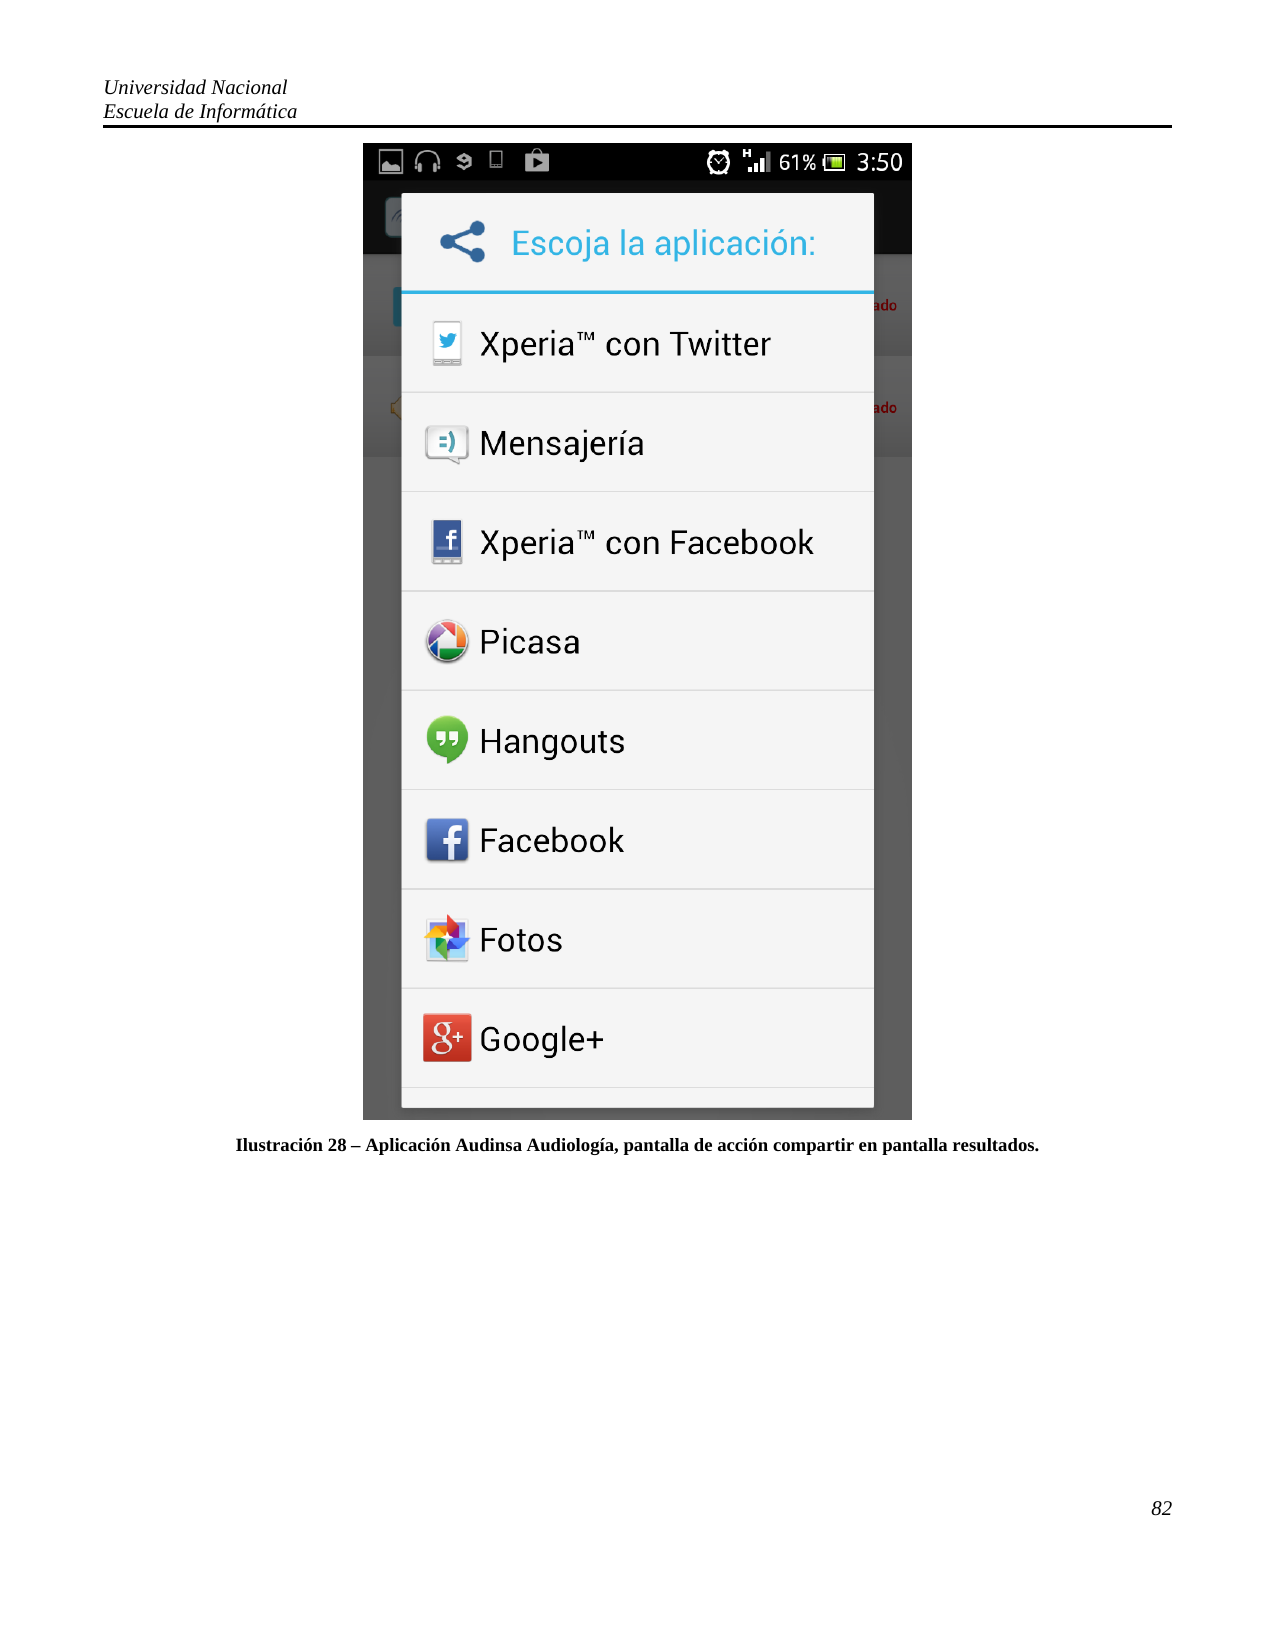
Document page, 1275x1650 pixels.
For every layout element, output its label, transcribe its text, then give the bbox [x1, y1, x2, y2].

picture [363, 143, 912, 1120]
